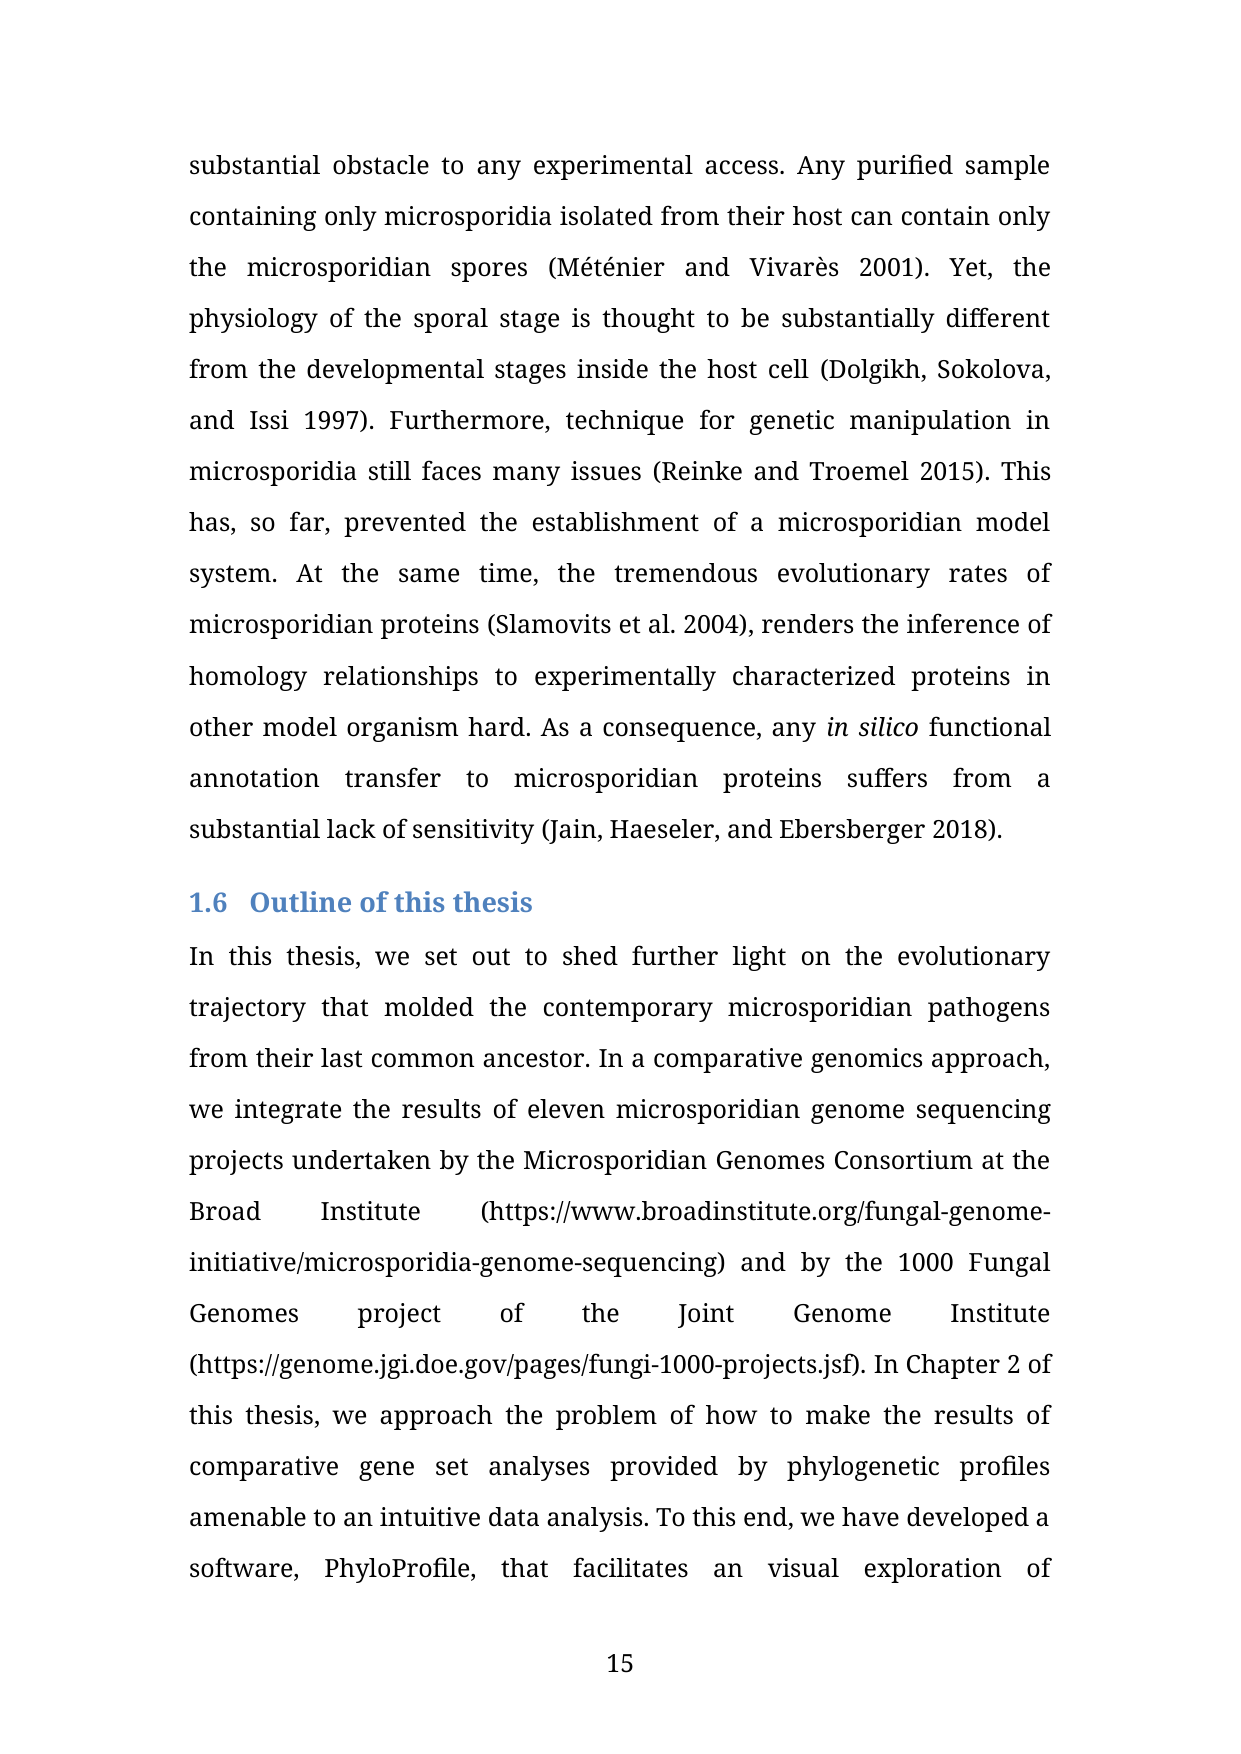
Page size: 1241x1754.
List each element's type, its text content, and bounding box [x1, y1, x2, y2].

subtitle Outline of this thesis [189, 883, 1051, 920]
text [189, 148, 1051, 845]
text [189, 938, 1051, 1585]
